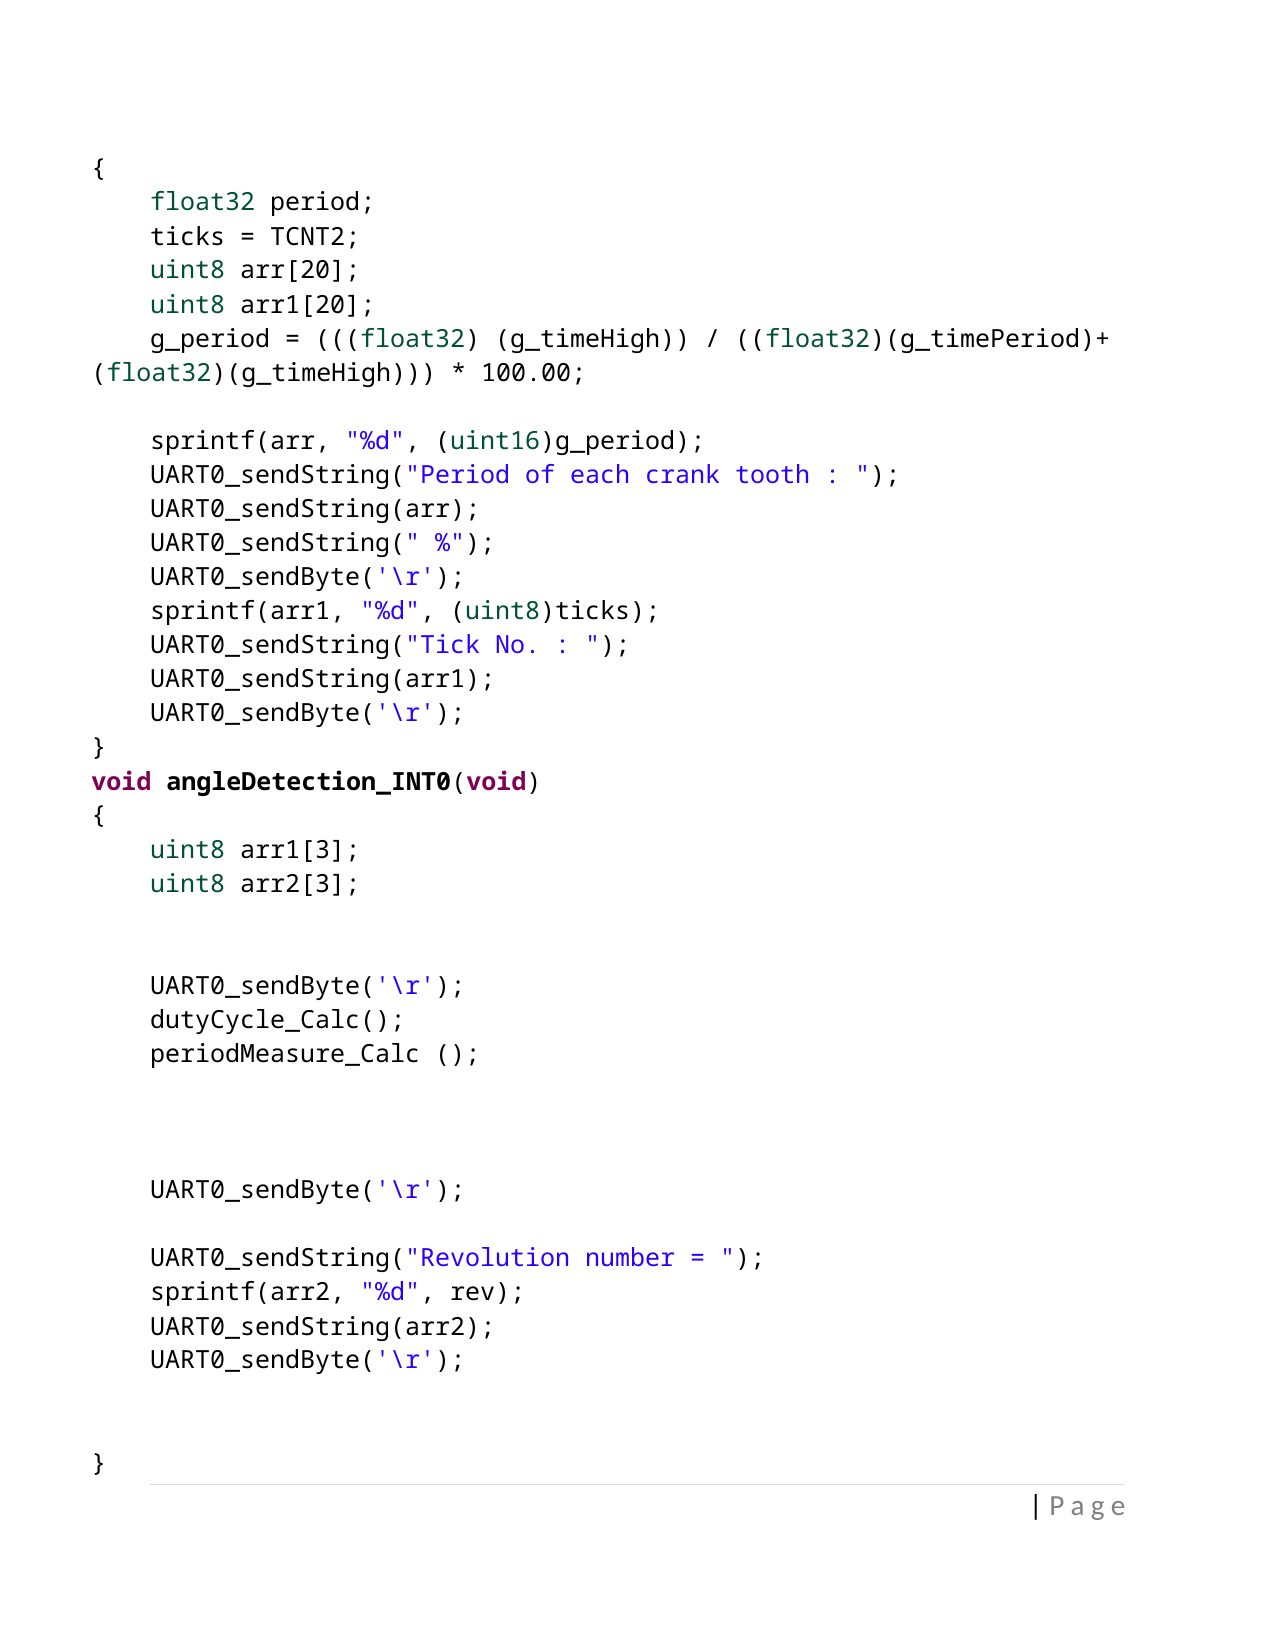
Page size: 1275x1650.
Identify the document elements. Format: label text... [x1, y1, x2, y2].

text UART0_sendString(" %"); [91, 525, 1184, 559]
text void angleDetection_INT0(void) [91, 763, 1184, 797]
text UART0_sendString("Period of each crank tooth : "); [91, 457, 1184, 491]
text UART0_sendByte('\r'); [91, 967, 1184, 1002]
text dutyCycle_Calc(); [91, 1002, 1184, 1036]
text UART0_sendByte('\r'); [91, 559, 1184, 593]
text UART0_sendString("Revolution number = "); [91, 1240, 1184, 1274]
text UART0_sendString(arr2); [91, 1308, 1184, 1342]
text uint8 arr1[3]; [91, 831, 1184, 865]
text UART0_sendByte('\r'); [91, 1172, 1184, 1206]
text sprintf(arr2, "%d", rev); [91, 1274, 1184, 1308]
text { [91, 150, 1184, 184]
text sprintf(arr, "%d", (uint16)g_period); [91, 422, 1184, 457]
text float32 period; [91, 184, 1184, 218]
text { [91, 797, 1184, 831]
text g_period = (((float32) (g_timeHigh)) / ((float32)(g_timePeriod)+(float32)(g_timeHigh))) * 100.00; [91, 320, 1184, 388]
text } [91, 729, 1184, 763]
text UART0_sendString(arr); [91, 491, 1184, 525]
text uint8 arr2[3]; [91, 865, 1184, 899]
text UART0_sendString("Tick No. : "); [91, 627, 1184, 661]
text sprintf(arr1, "%d", (uint8)ticks); [91, 593, 1184, 627]
text UART0_sendByte('\r'); [91, 695, 1184, 729]
text UART0_sendString(arr1); [91, 661, 1184, 695]
text uint8 arr[20]; [91, 252, 1184, 286]
text uint8 arr1[20]; [91, 286, 1184, 320]
text periodMeasure_Calc (); [91, 1036, 1184, 1070]
text UART0_sendByte('\r'); [91, 1342, 1184, 1376]
text ticks = TCNT2; [91, 218, 1184, 252]
text } [91, 1444, 1184, 1478]
